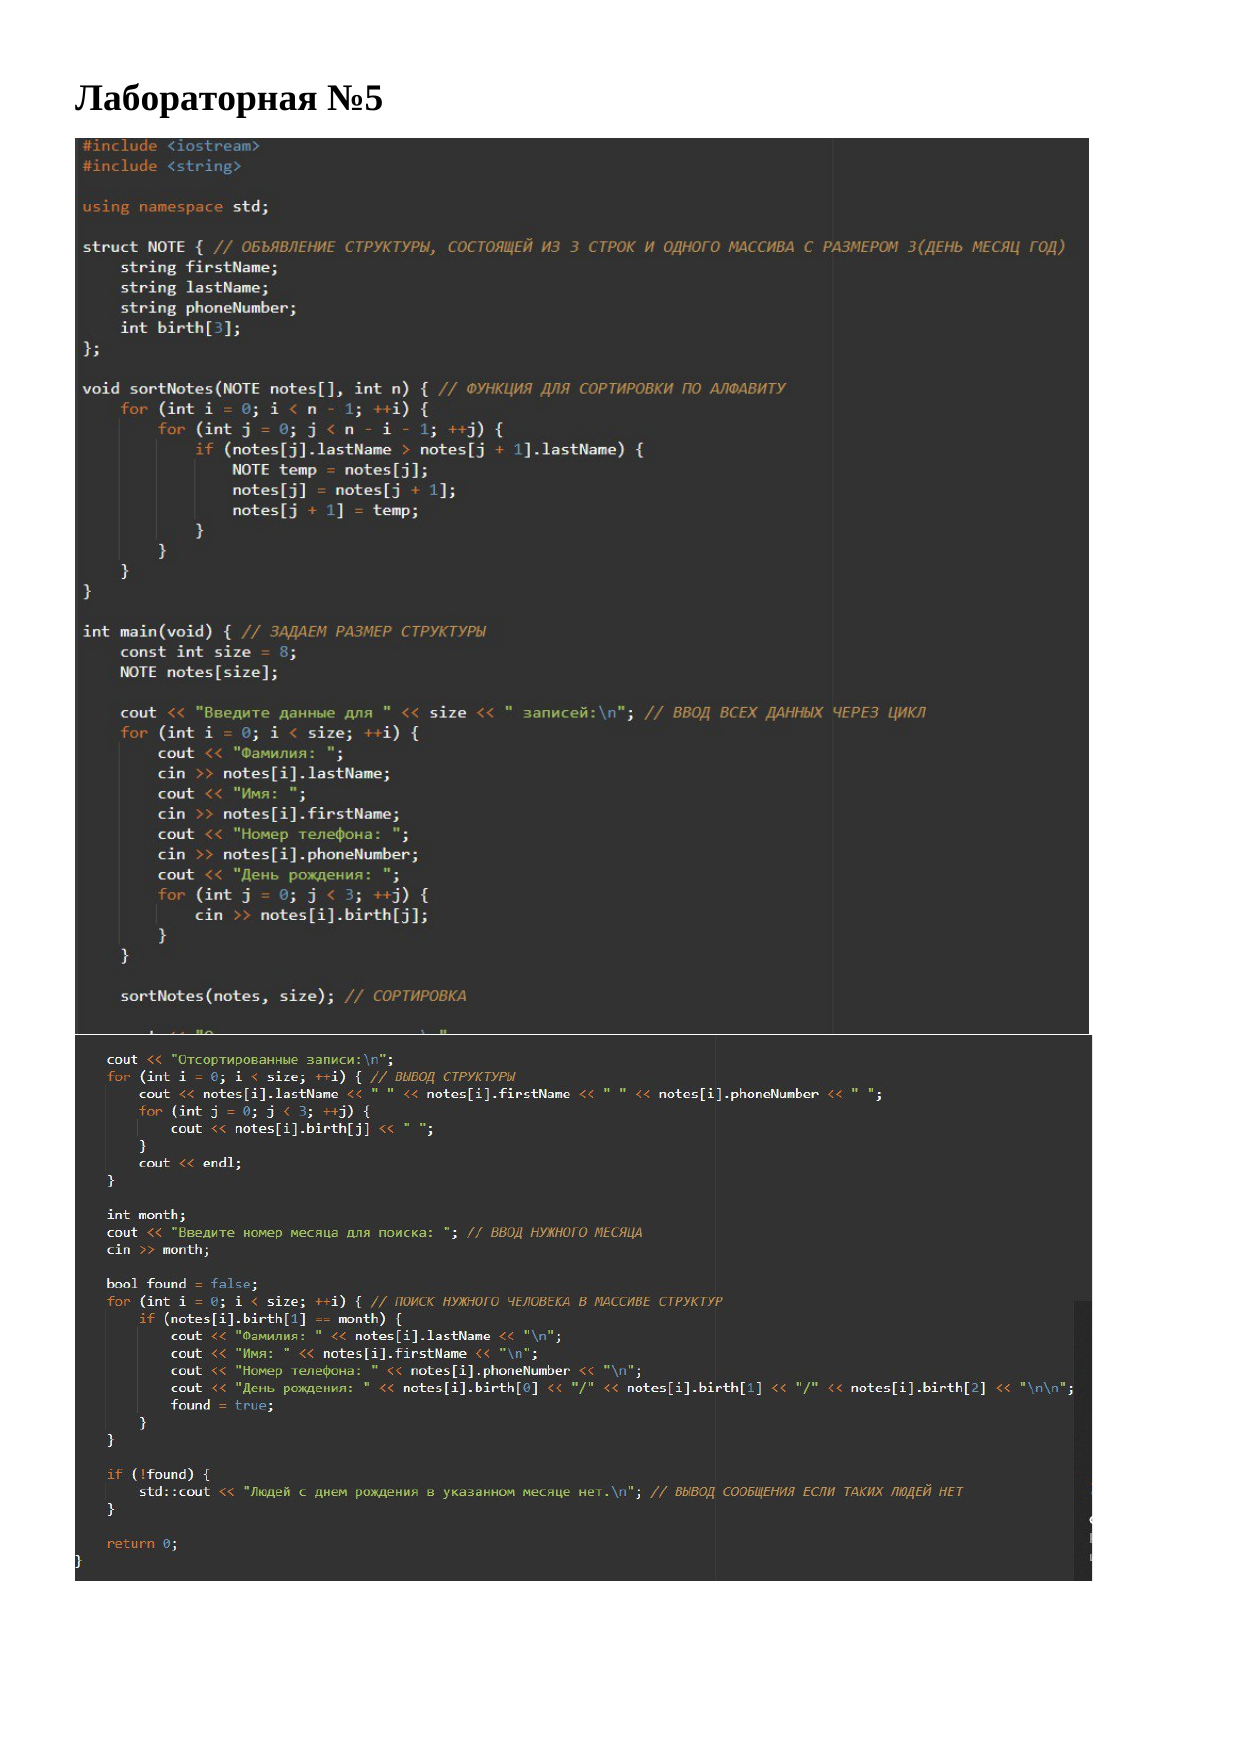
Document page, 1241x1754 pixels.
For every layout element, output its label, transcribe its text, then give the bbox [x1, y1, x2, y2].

picture [75, 138, 1089, 1034]
text Лабораторная №5 [75, 75, 1165, 118]
picture [75, 1035, 1093, 1581]
